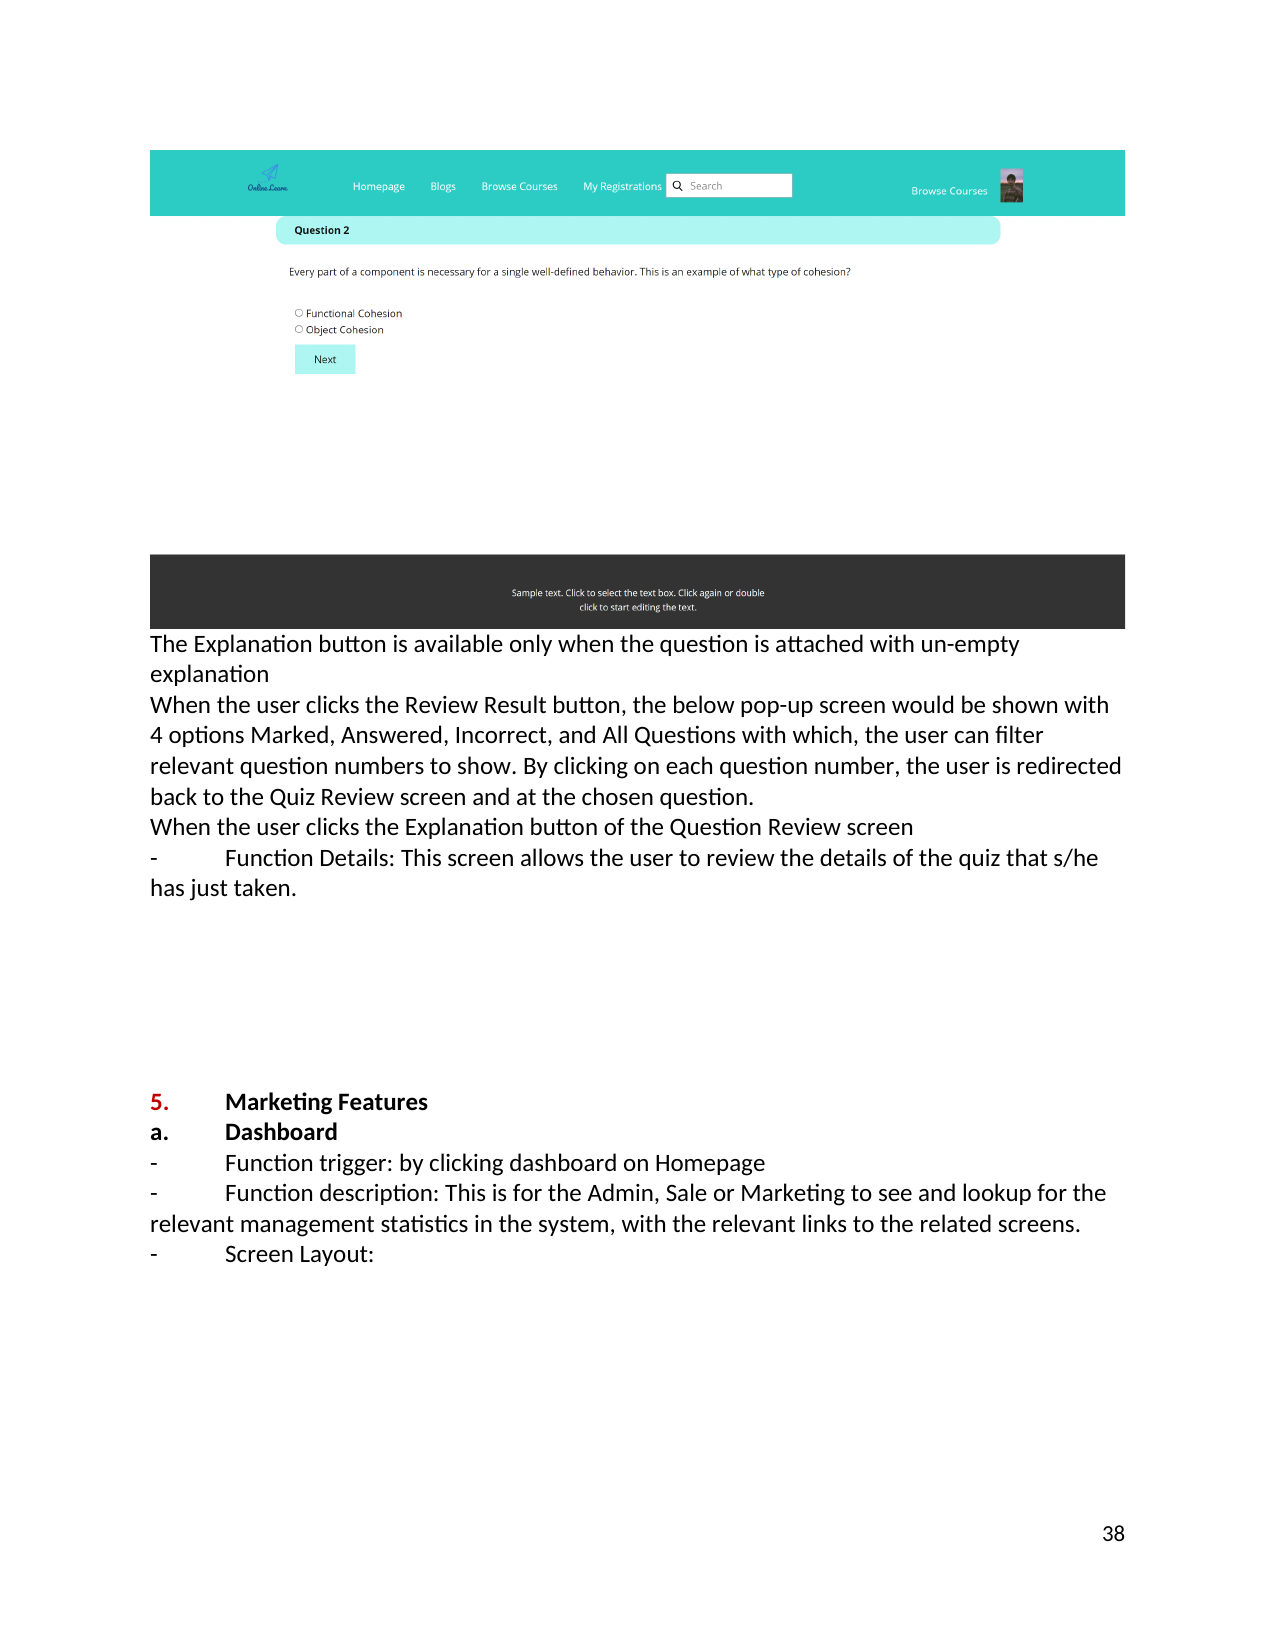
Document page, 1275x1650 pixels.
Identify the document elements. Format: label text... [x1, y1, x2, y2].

text When the user clicks the Explanation button of the Question Review screen [150, 811, 1125, 842]
list Dashboard [150, 1116, 1125, 1147]
list Function description: This is for the Admin, Sale or Marketing to see and lookup for the relevant management statistics in the system, with the relevant links to the related screens. [150, 1177, 1125, 1238]
list Function Details: This screen allows the user to review the details of the quiz that s/he has just taken. [150, 842, 1125, 903]
list Marketing Features [150, 1086, 1125, 1116]
list Function trigger: by clicking dashboard on Homepage [150, 1147, 1125, 1177]
list Screen Layout: [150, 1238, 1125, 1269]
text The Explanation button is available only when the question is attached with un-empty explanation When the user clicks the Review Result button, the below pop-up screen would be shown with 4 options Marked, Answered, Incorrect, and All Questions with which, the user can filter relevant question numbers to show. By clicking on each question number, the user is redirected back to the Quiz Review screen and at the chosen question. [150, 629, 1125, 811]
picture [150, 150, 1125, 629]
